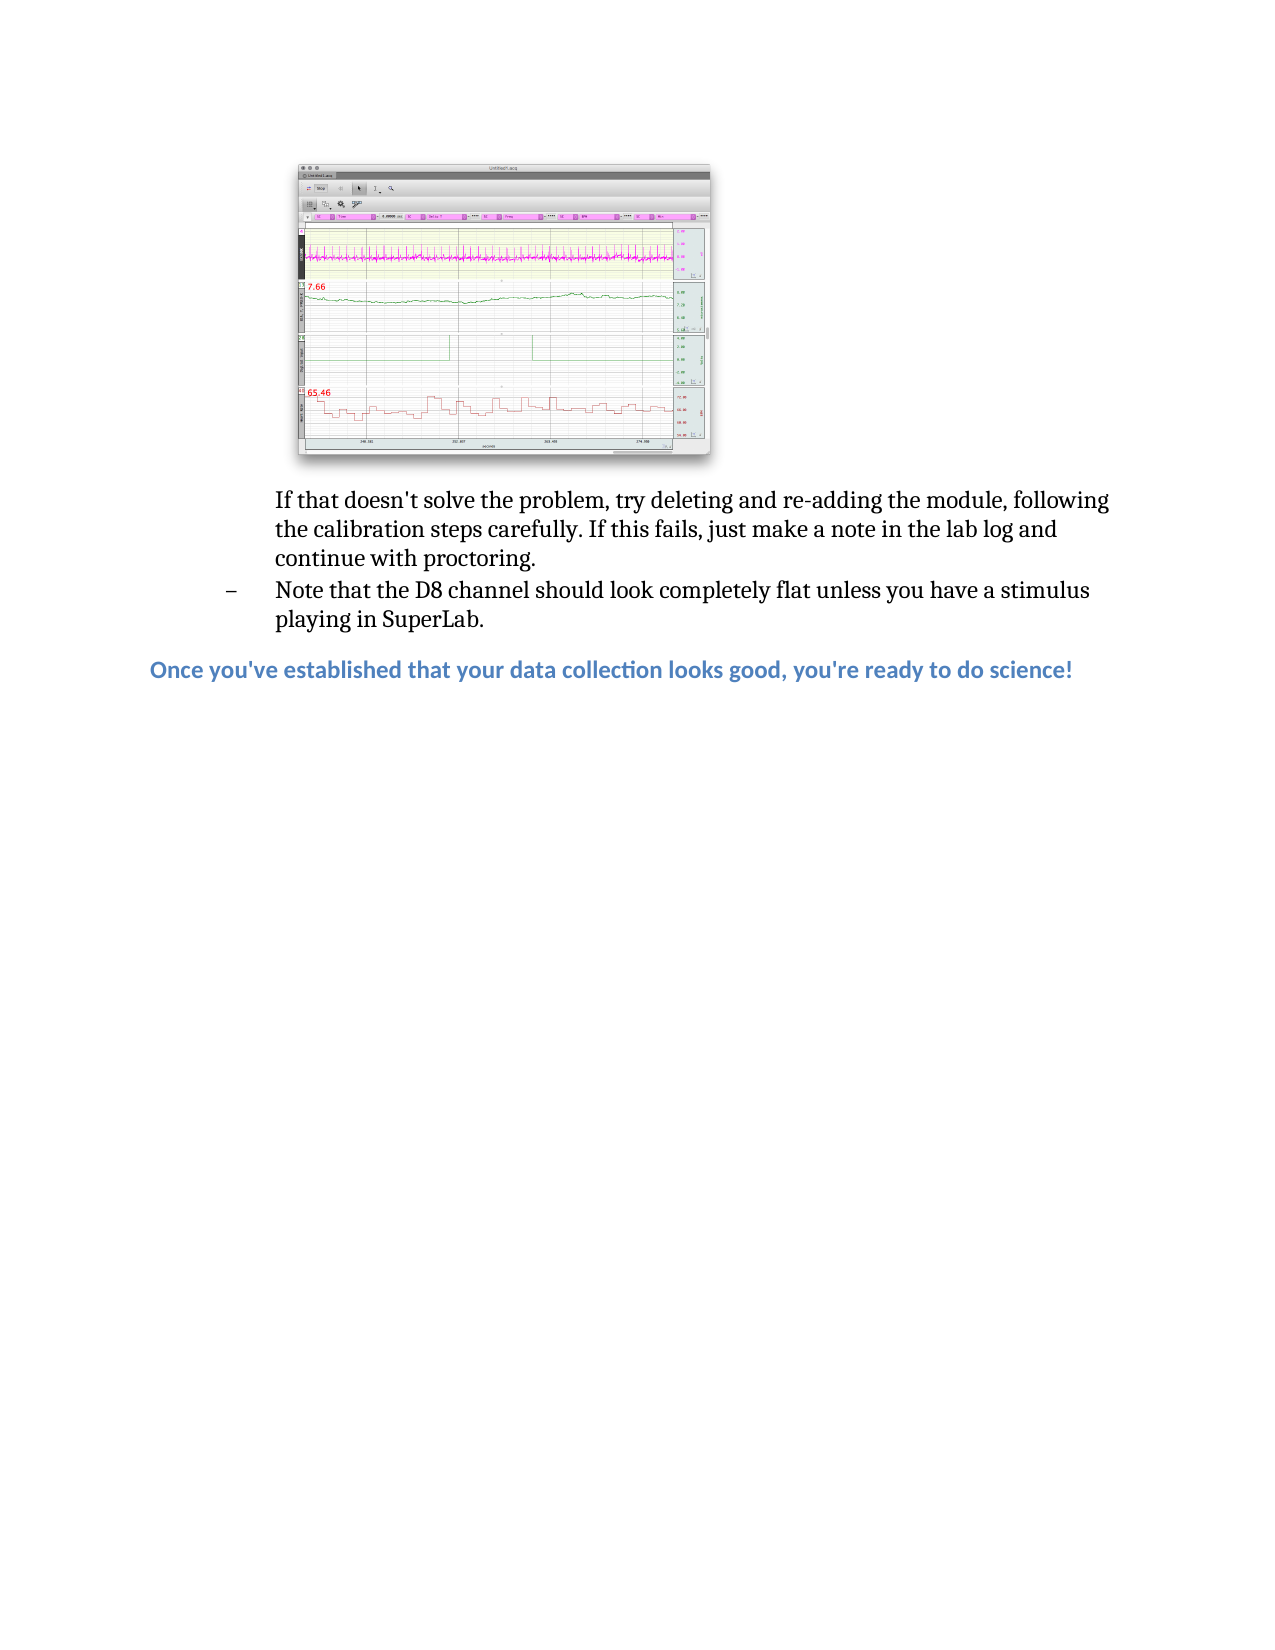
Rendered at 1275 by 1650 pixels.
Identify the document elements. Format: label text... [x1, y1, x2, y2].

picture [275, 150, 733, 486]
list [225, 150, 1125, 572]
list Note that the D8 channel should look completely flat unless you have a stimulus playing in SuperLab. [225, 576, 1125, 633]
subtitle Once you've established that your data collection looks good, you're ready to do science! [150, 654, 1125, 685]
